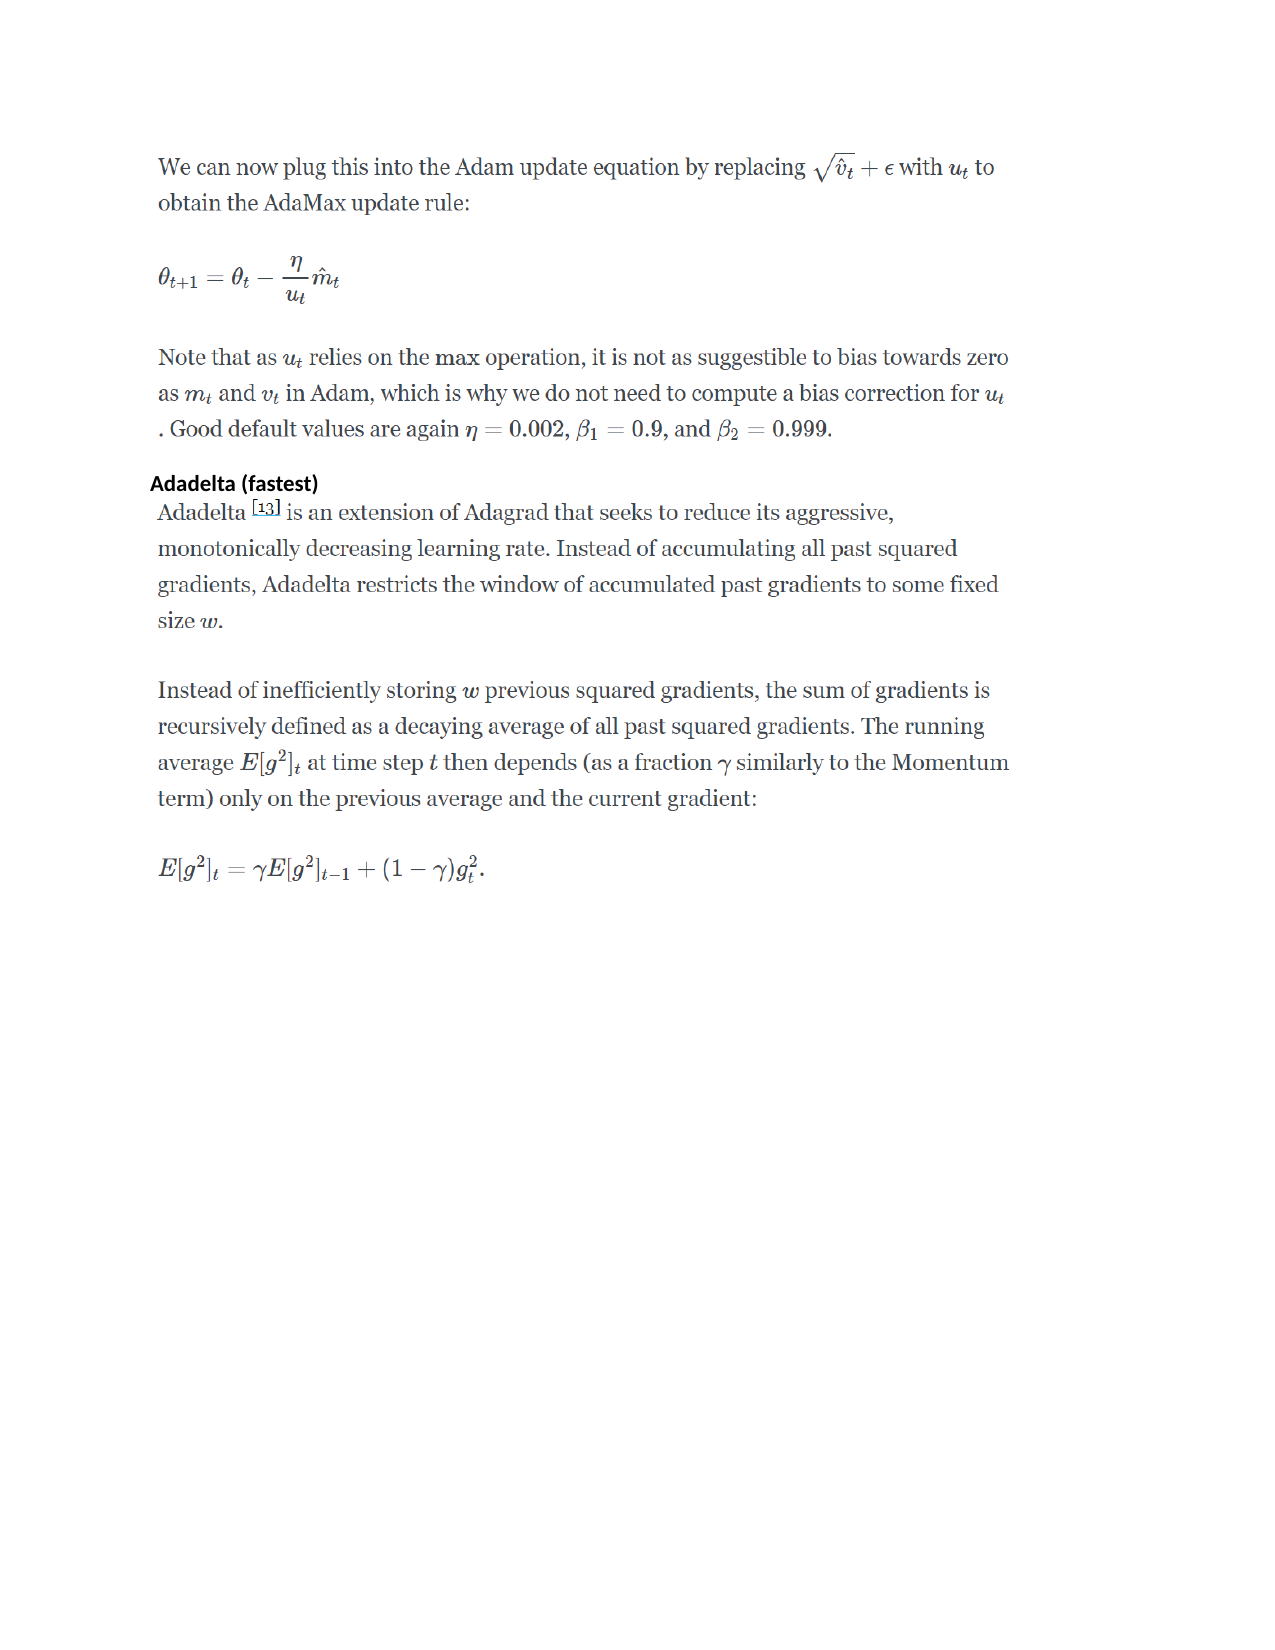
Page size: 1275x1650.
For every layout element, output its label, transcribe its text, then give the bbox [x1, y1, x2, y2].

picture [150, 150, 1014, 441]
text Adadelta (fastest) [150, 469, 1125, 497]
picture [150, 496, 1014, 886]
